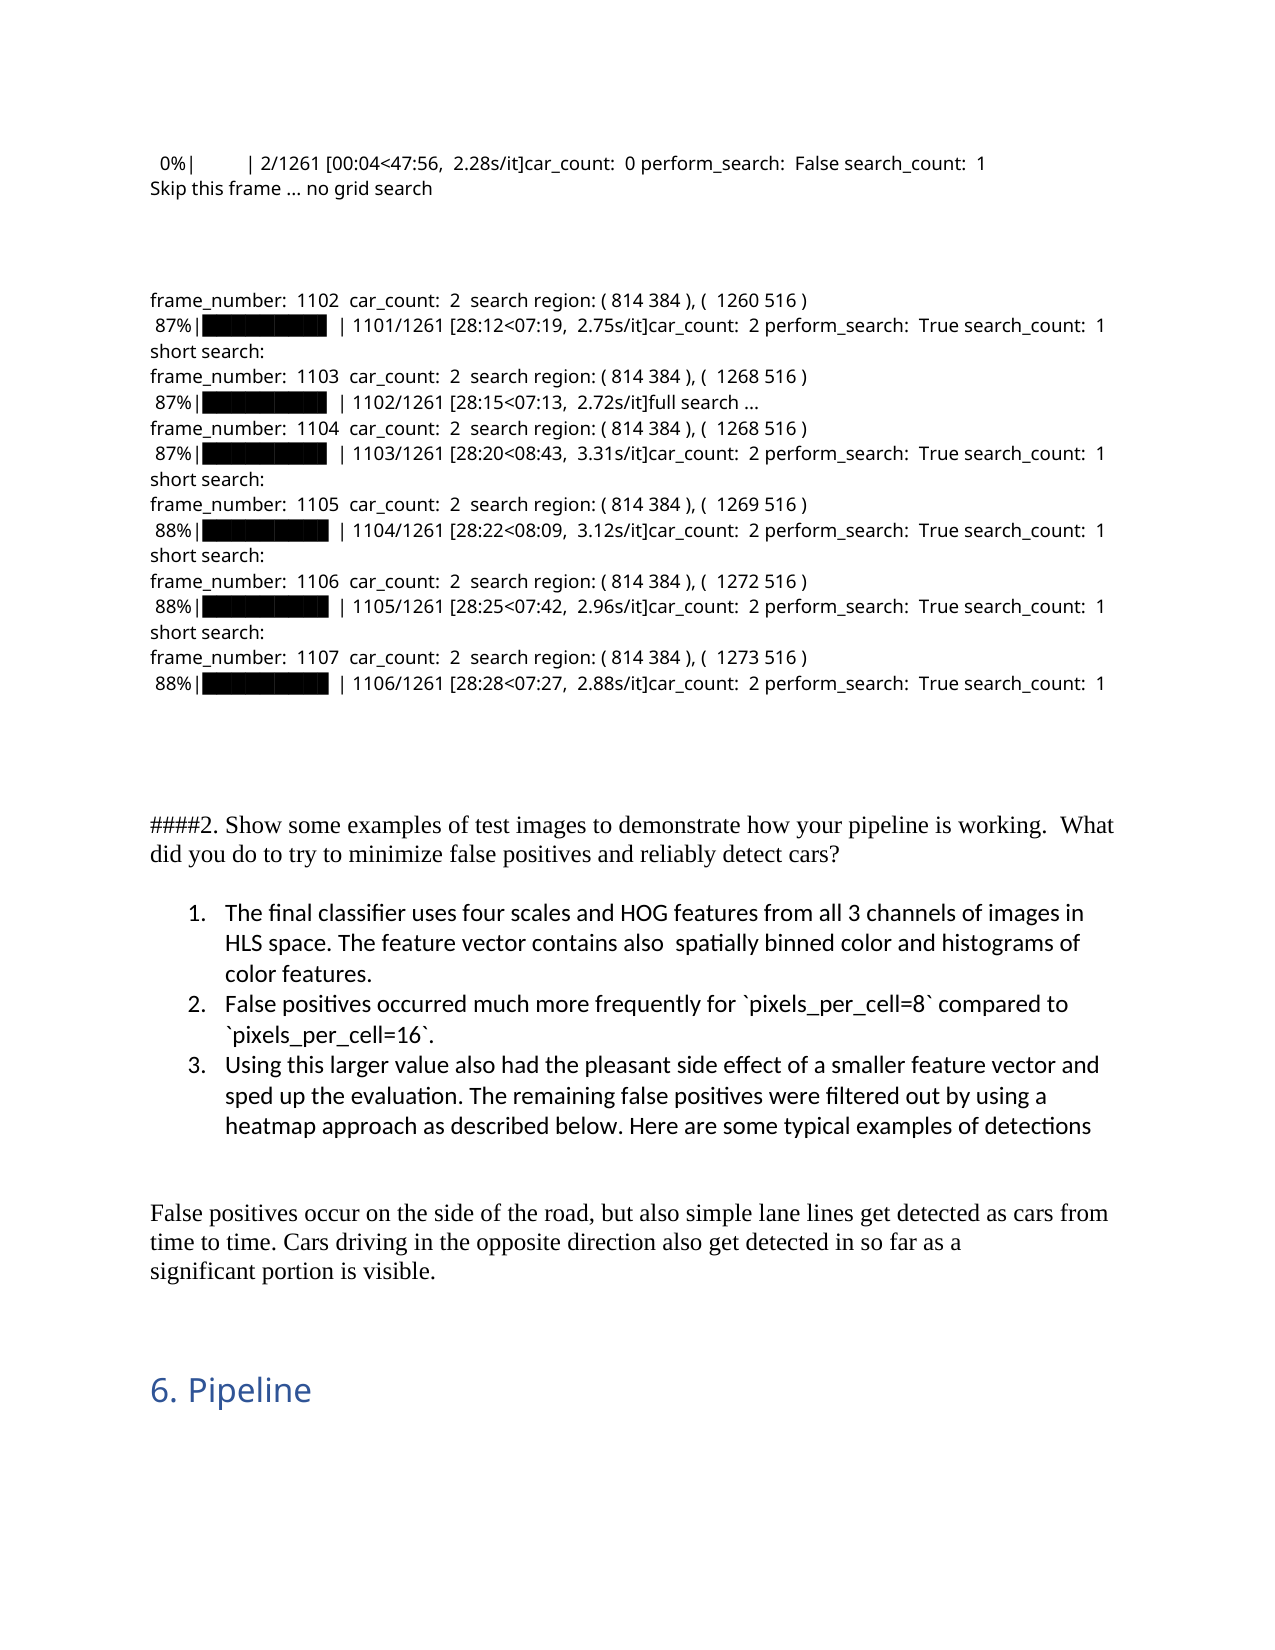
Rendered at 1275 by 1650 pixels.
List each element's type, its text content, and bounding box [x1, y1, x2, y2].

subtitle Pipeline [150, 1367, 1125, 1413]
text ####2. Show some examples of test images to demonstrate how your pipeline is working. What did you do to try to minimize false positives and reliably detect cars? [150, 811, 1125, 868]
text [150, 150, 1125, 201]
list False positives occurred much more frequently for `pixels_per_cell=8` compared to `pixels_per_cell=16`. [187, 988, 1125, 1049]
list Using this larger value also had the pleasant side effect of a smaller feature vector and sped up the evaluation. The remaining false positives were filtered out by using a heatmap approach as described below. Here are some typical examples of detections [187, 1049, 1125, 1141]
text significant portion is visible. [150, 1256, 1125, 1285]
list The final classifier uses four scales and HOG features from all 3 channels of images in HLS space. The feature vector contains also spatially binned color and histograms of color features. [187, 897, 1125, 988]
text False positives occur on the side of the road, but also simple lane lines get detected as cars from time to time. Cars driving in the opposite direction also get detected in so far as a [150, 1198, 1125, 1256]
text frame_number: 1102 car_count: 2 search region: ( 814 384 ), ( 1260 516 ) 87%|████████▋ | 1101/1261 [28:12<07:19, 2.75s/it]car_count: 2 perform_search: True search_count: 1 short search: frame_number: 1103 car_count: 2 search region: ( 814 384 ), ( 1268 516 ) 87%|████████▋ | 1102/1261 [28:15<07:13, 2.72s/it]full search ... frame_number: 1104 car_count: 2 search region: ( 814 384 ), ( 1268 516 ) 87%|████████▋ | 1103/1261 [28:20<08:43, 3.31s/it]car_count: 2 perform_search: True search_count: 1 short search: frame_number: 1105 car_count: 2 search region: ( 814 384 ), ( 1269 516 ) 88%|████████▊ | 1104/1261 [28:22<08:09, 3.12s/it]car_count: 2 perform_search: True search_count: 1 short search: frame_number: 1106 car_count: 2 search region: ( 814 384 ), ( 1272 516 ) 88%|████████▊ | 1105/1261 [28:25<07:42, 2.96s/it]car_count: 2 perform_search: True search_count: 1 short search: frame_number: 1107 car_count: 2 search region: ( 814 384 ), ( 1273 516 ) 88%|████████▊ | 1106/1261 [28:28<07:27, 2.88s/it]car_count: 2 perform_search: True search_count: 1 [150, 287, 1125, 696]
